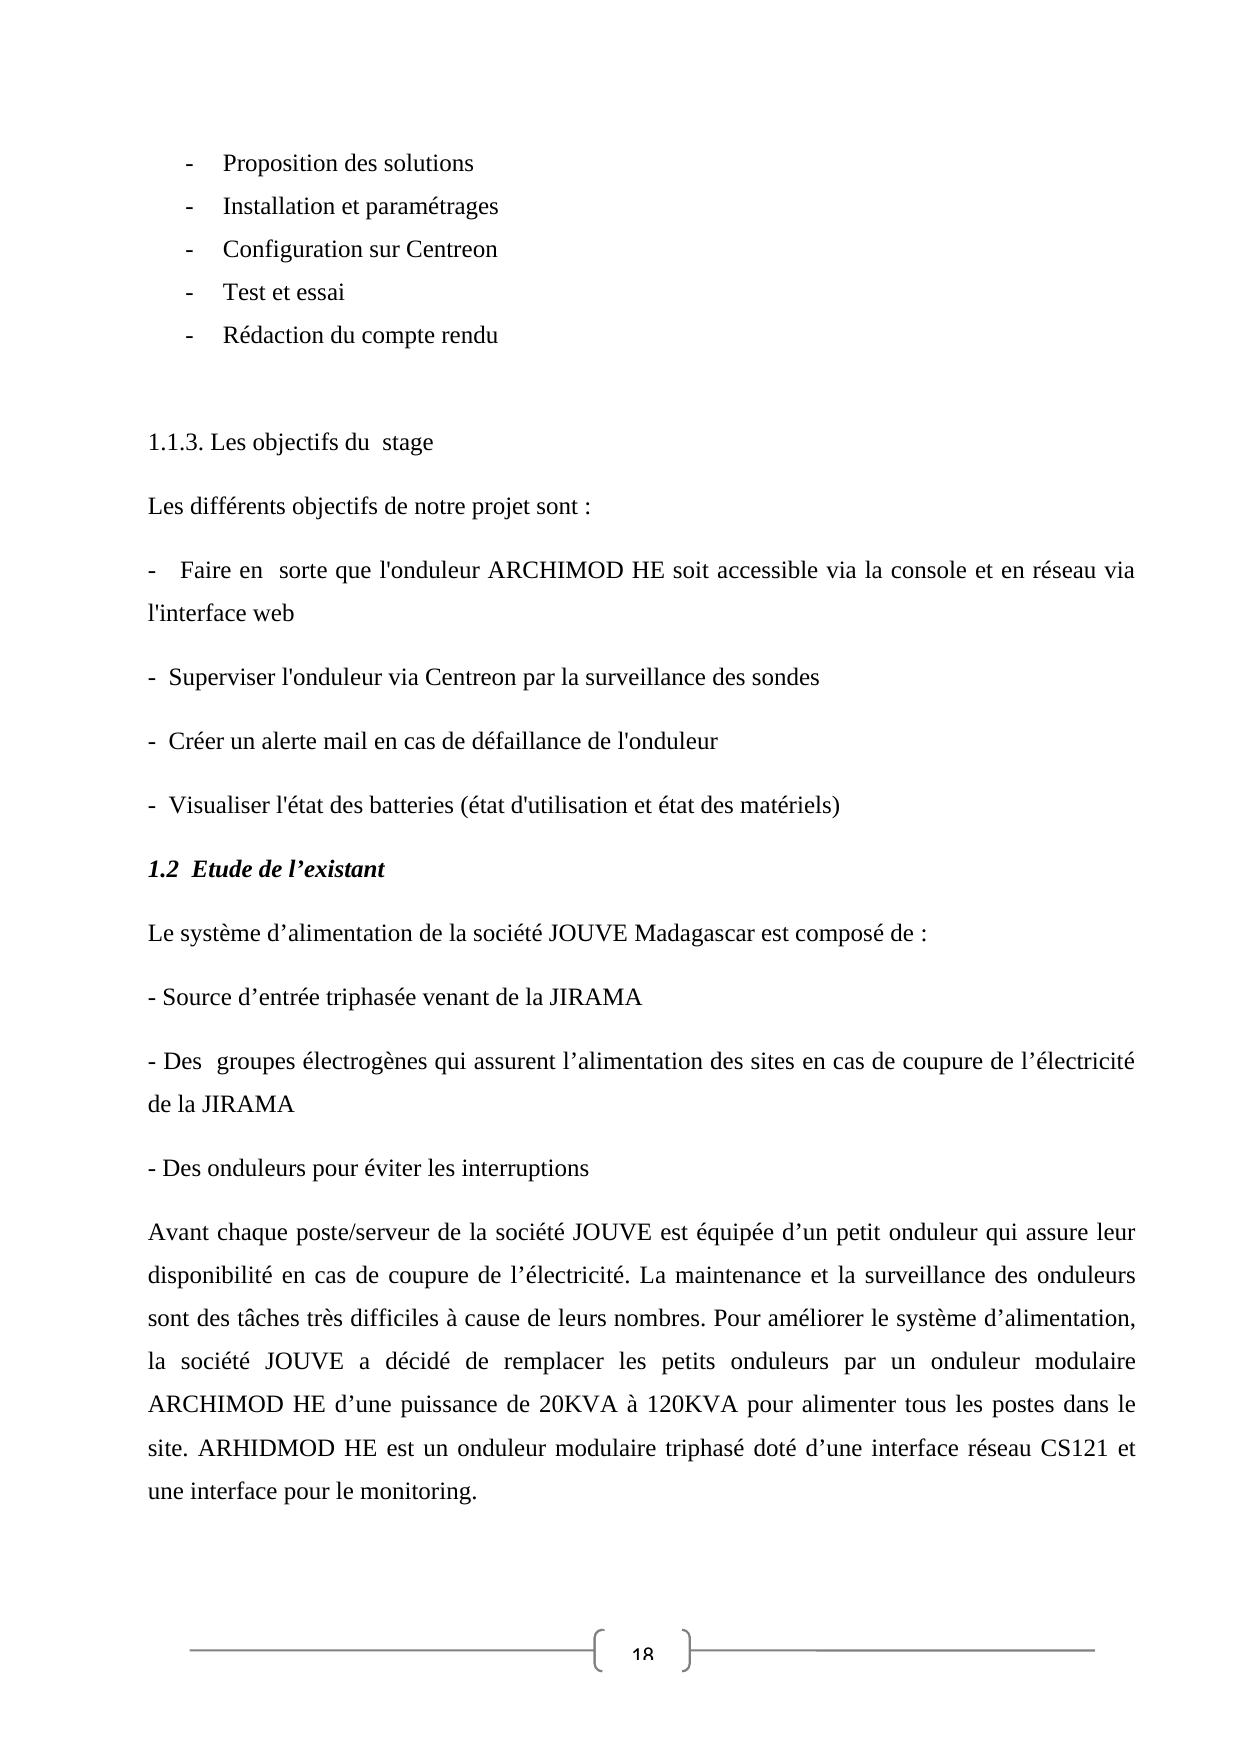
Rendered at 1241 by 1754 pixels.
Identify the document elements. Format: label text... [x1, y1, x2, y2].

text - Source d’entrée triphasée venant de la JIRAMA [148, 982, 1137, 1011]
list Test et essai [185, 277, 1137, 306]
text - Des onduleurs pour éviter les interruptions [148, 1153, 1137, 1182]
text - Faire en sorte que l'onduleur ARCHIMOD HE soit accessible via la console et en réseau via l'interface web [148, 555, 1137, 627]
list Installation et paramétrages [185, 191, 1137, 219]
text Les différents objectifs de notre projet sont : [148, 491, 1137, 520]
text Avant chaque poste/serveur de la société JOUVE est équipée d’un petit onduleur qui assure leur disponibilité en cas de coupure de l’électricité. La maintenance et la surveillance des onduleurs sont des tâches très difficiles à cause de leurs nombres. Pour améliorer le système d’alimentation, la société JOUVE a décidé de remplacer les petits onduleurs par un onduleur modulaire ARCHIMOD HE d’une puissance de 20KVA à 120KVA pour alimenter tous les postes dans le site. ARHIDMOD HE est un onduleur modulaire triphasé doté d’une interface réseau CS121 et une interface pour le monitoring. [148, 1217, 1137, 1504]
text - Visualiser l'état des batteries (état d'utilisation et état des matériels) [148, 790, 1137, 819]
text - Des groupes électrogènes qui assurent l’alimentation des sites en cas de coupure de l’électricité de la JIRAMA [148, 1046, 1137, 1118]
text 1.2 Etude de l’existant [148, 854, 1137, 883]
text 1.1.3. Les objectifs du stage [148, 427, 1137, 456]
list Proposition des solutions [185, 148, 1137, 176]
text - Créer un alerte mail en cas de défaillance de l'onduleur [148, 726, 1137, 755]
list Rédaction du compte rendu [185, 320, 1137, 349]
text Le système d’alimentation de la société JOUVE Madagascar est composé de : [148, 918, 1137, 947]
list Configuration sur Centreon [185, 234, 1137, 263]
text - Superviser l'onduleur via Centreon par la surveillance des sondes [148, 662, 1137, 691]
